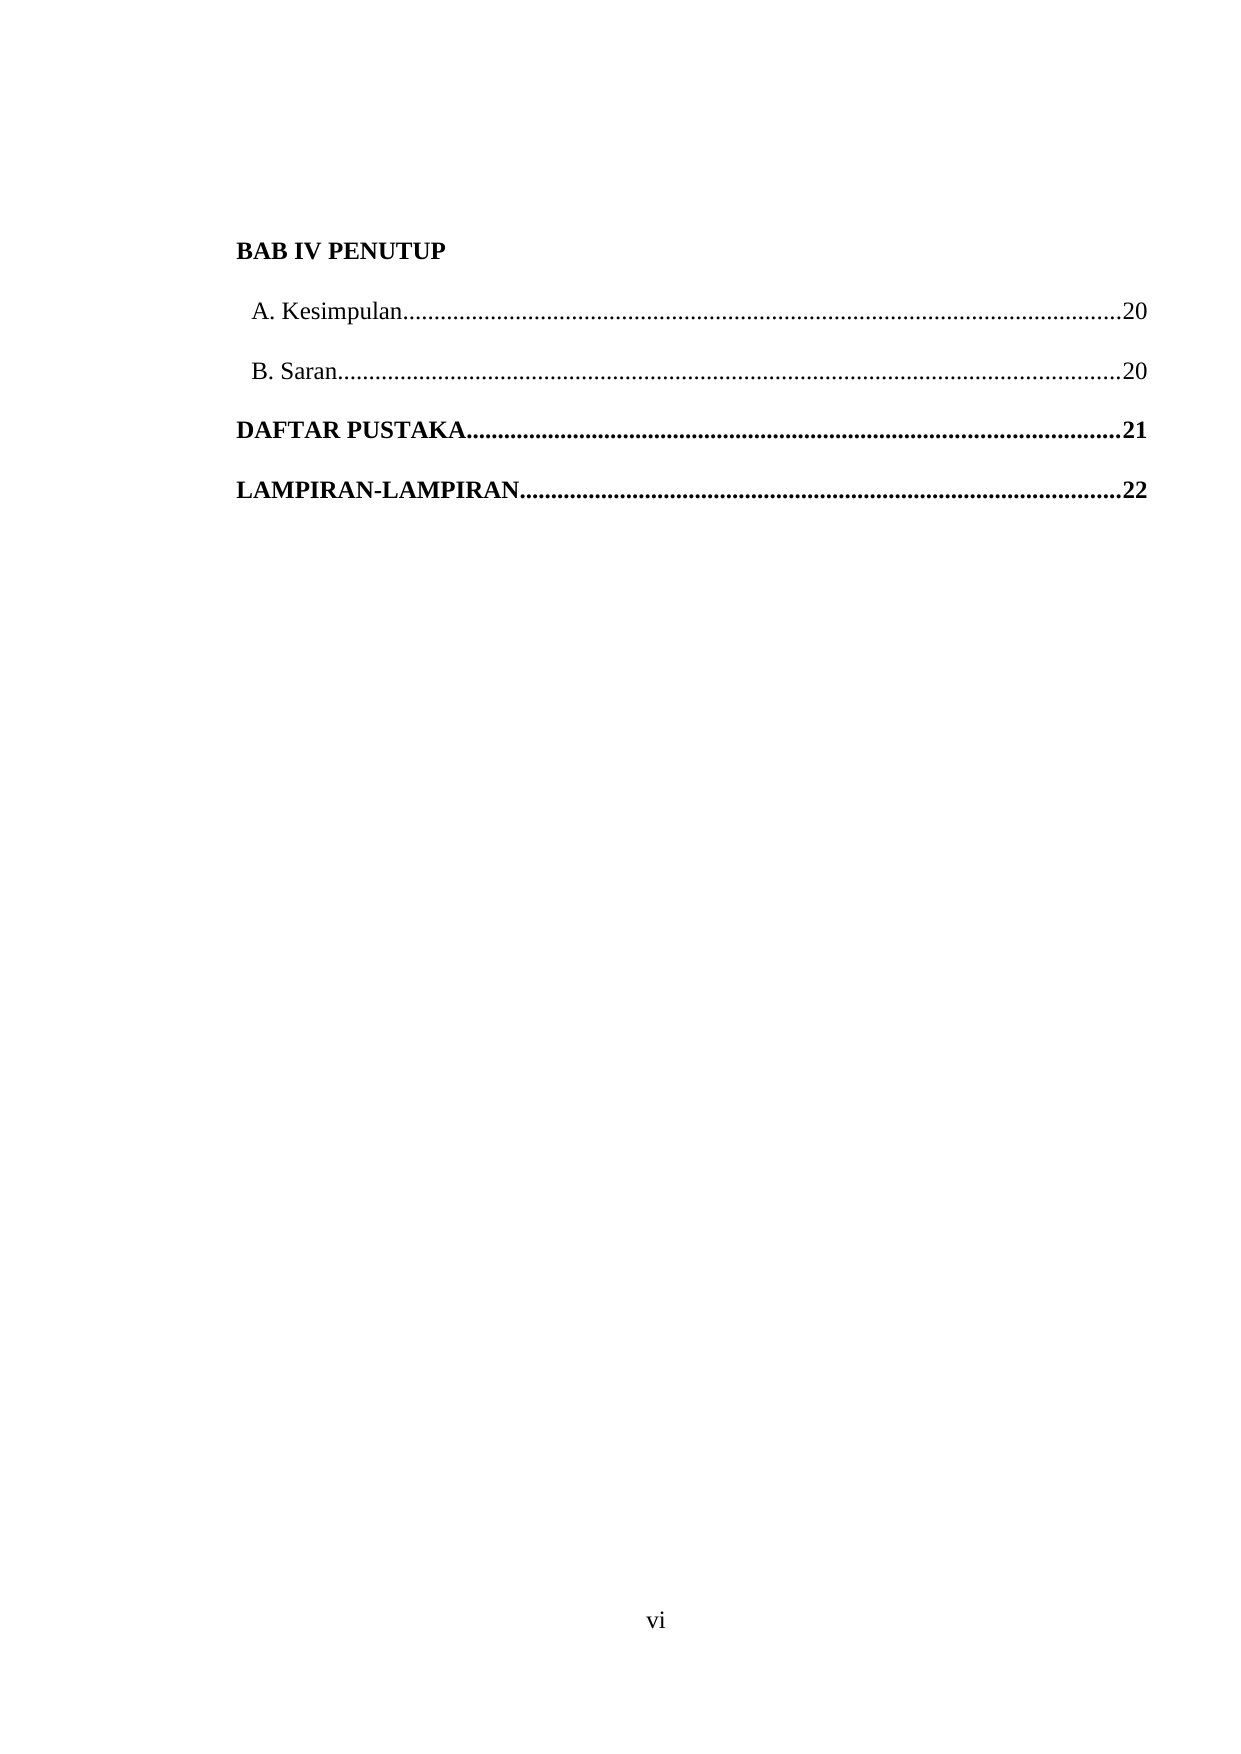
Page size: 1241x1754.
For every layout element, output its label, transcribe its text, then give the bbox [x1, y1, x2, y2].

text DAFTAR PUSTAKA 21 [236, 416, 1063, 444]
text LAMPIRAN-LAMPIRAN 22 [236, 475, 1063, 504]
text B. Saran 20 [251, 356, 1063, 384]
text A. Kesimpulan 20 [251, 296, 1063, 325]
text BAB IV PENUTUP [236, 236, 1063, 265]
